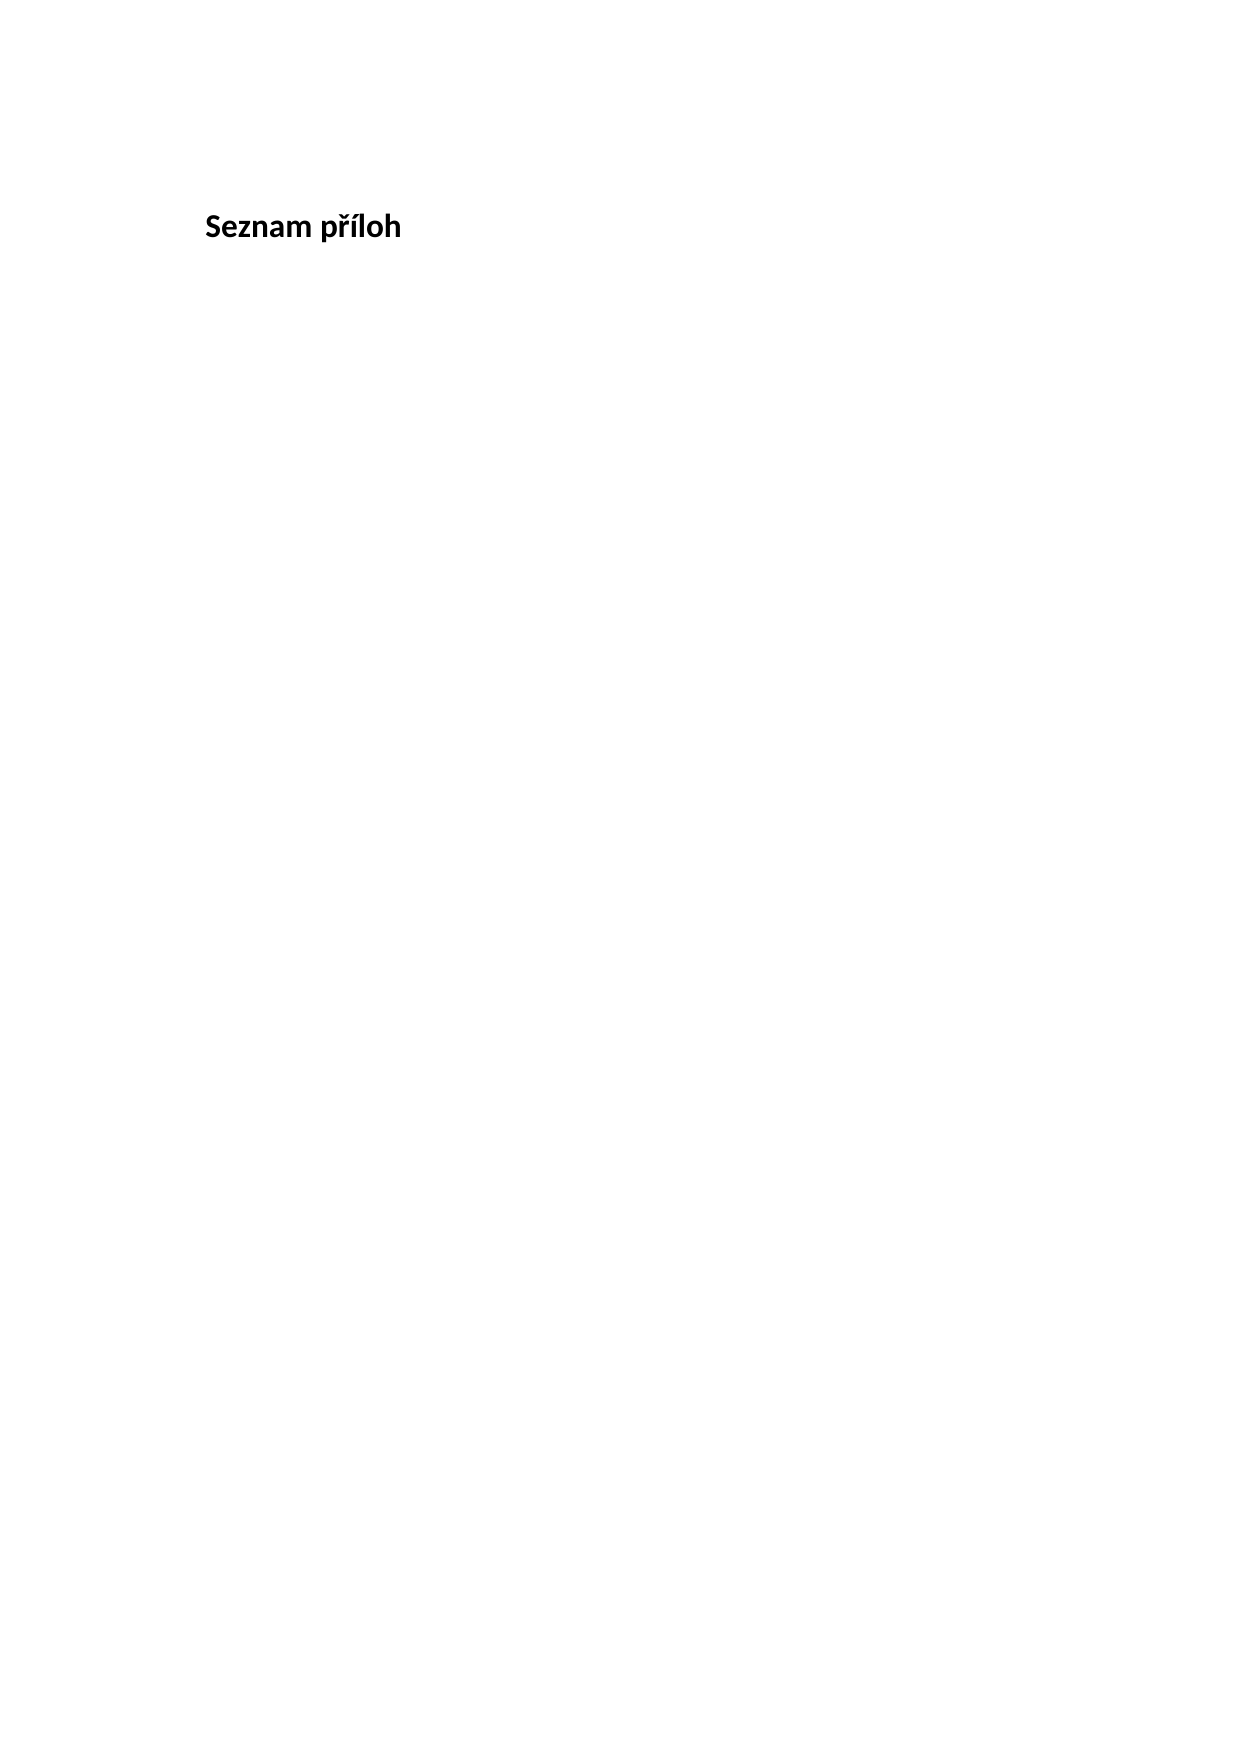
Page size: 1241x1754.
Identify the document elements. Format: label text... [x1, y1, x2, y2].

subtitle Seznam příloh [205, 204, 1122, 245]
